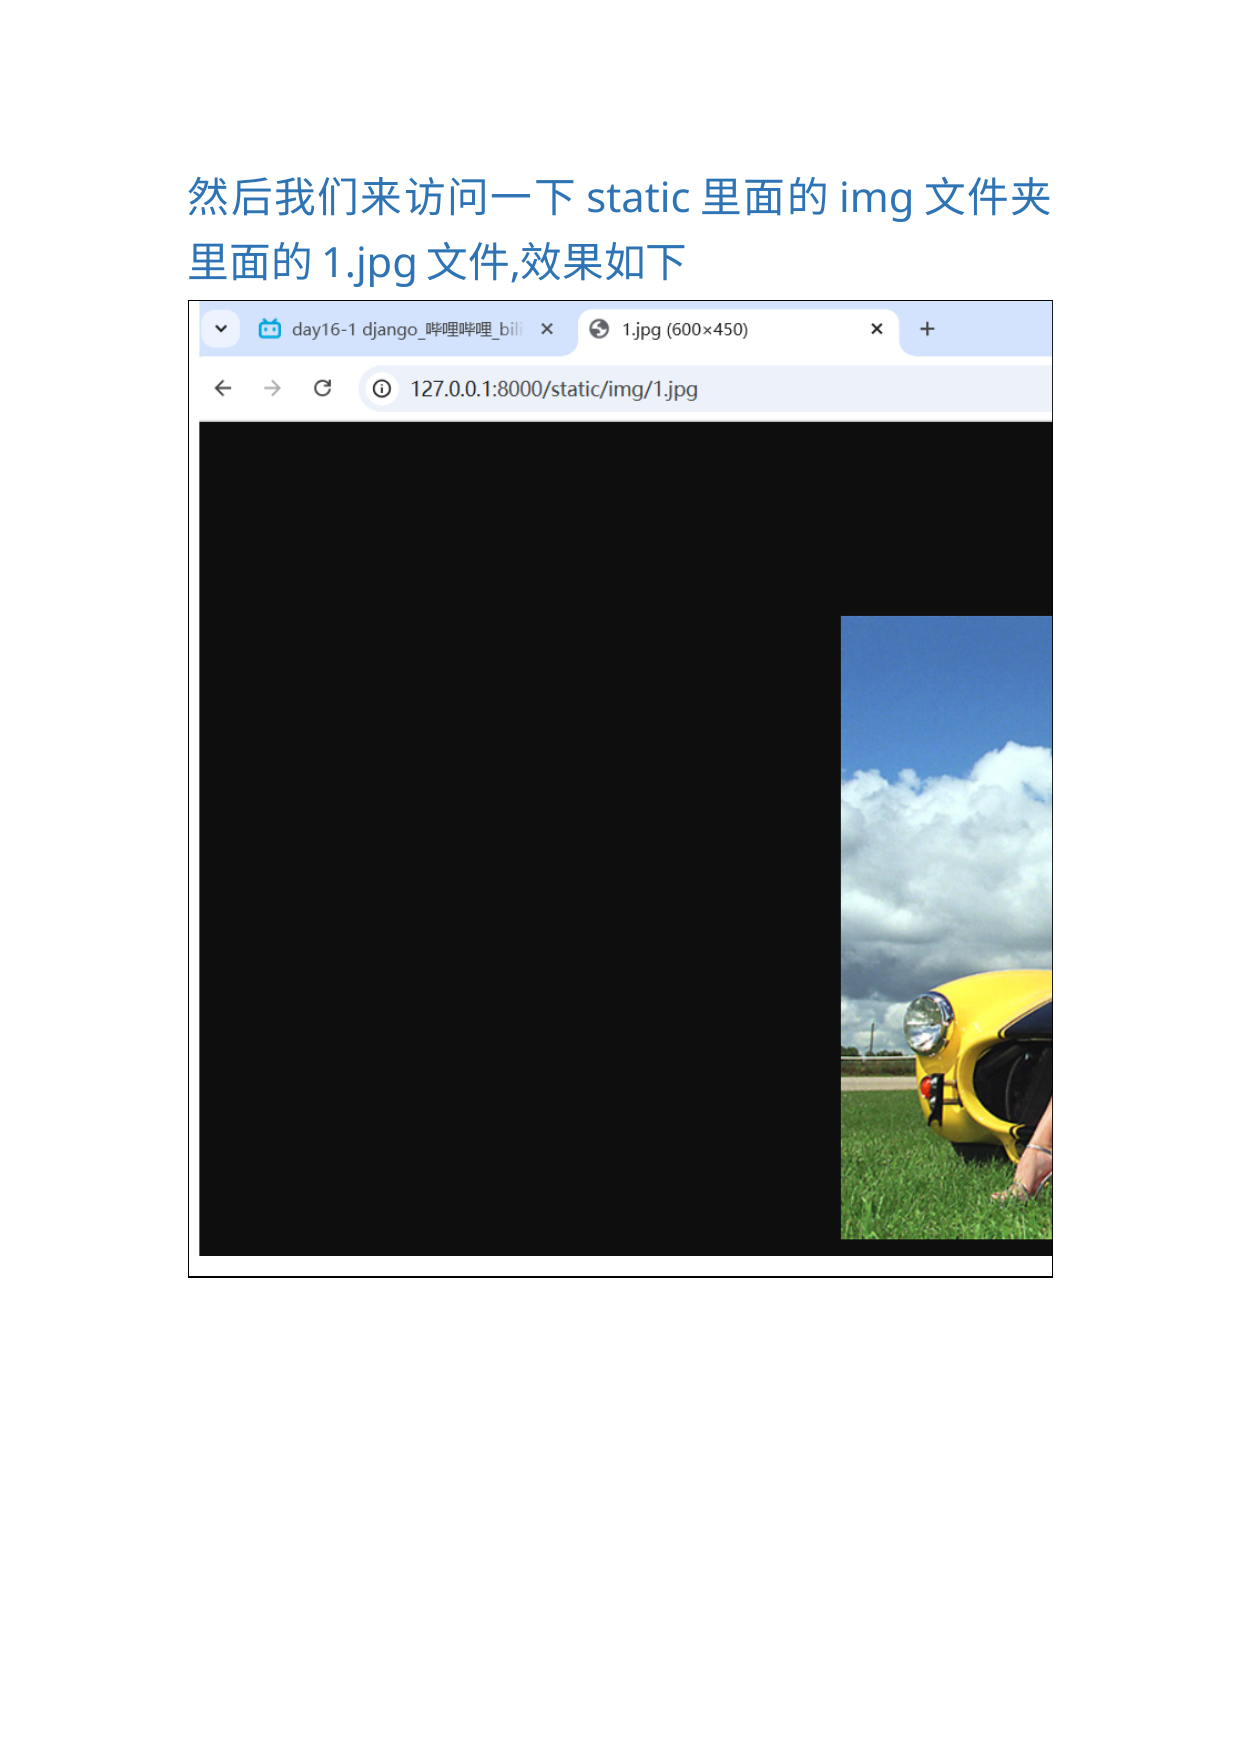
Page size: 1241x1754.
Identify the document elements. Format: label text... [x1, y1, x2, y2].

picture [199, 301, 1053, 1256]
subtitle 然后我们来访问一下static里面的img文件夹里面的1.jpg文件,效果如下 [187, 162, 1053, 292]
table_header [189, 301, 1052, 1276]
